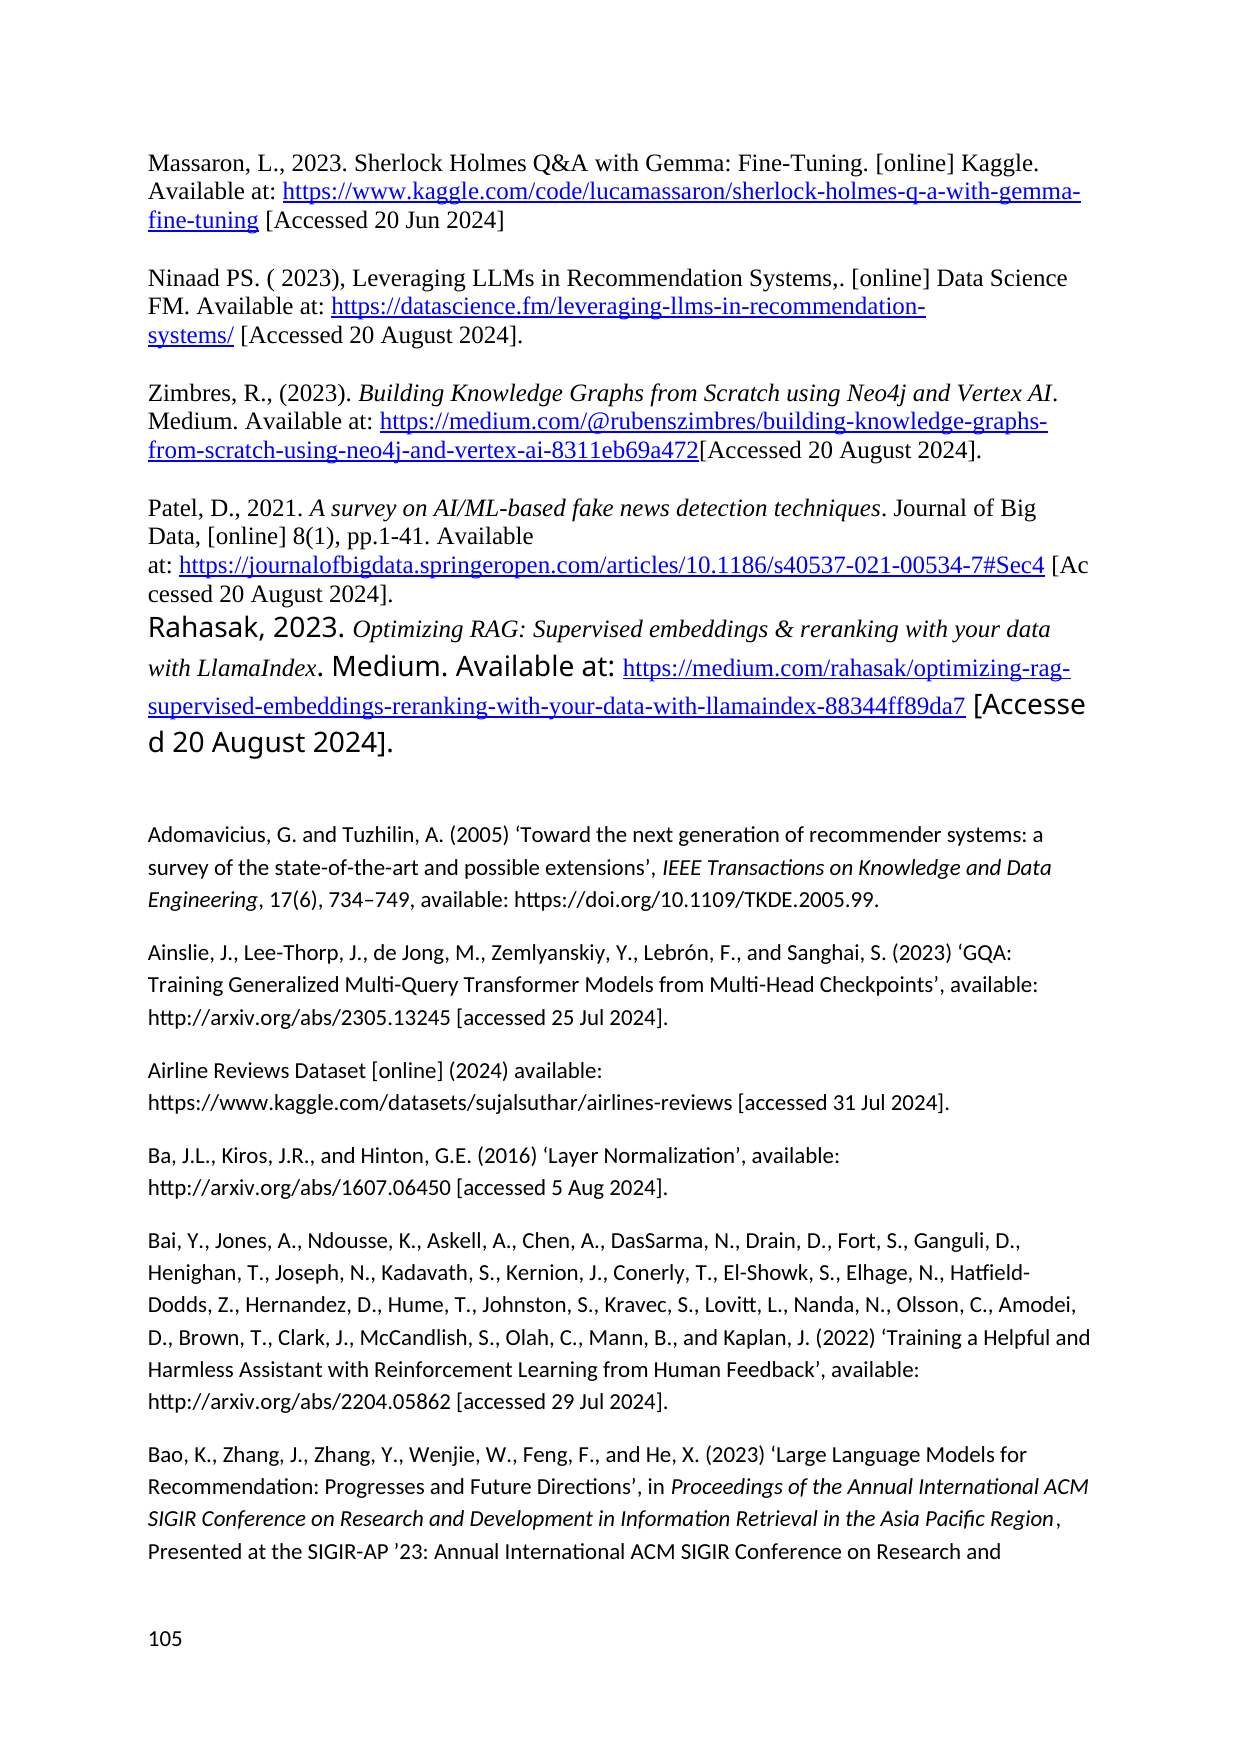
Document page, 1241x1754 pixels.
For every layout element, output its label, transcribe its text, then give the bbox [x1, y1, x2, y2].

text Adomavicius, G. and Tuzhilin, A. (2005) ‘Toward the next generation of recommender systems: a survey of the state-of-the-art and possible extensions’, IEEE Transactions on Knowledge and Data Engineering, 17(6), 734–749, available: https://doi.org/10.1109/TKDE.2005.99. [148, 818, 1092, 913]
text Airline Reviews Dataset [online] (2024) available: https://www.kaggle.com/datasets/sujalsuthar/airlines-reviews [accessed 31 Jul 2024]. [148, 1056, 1092, 1116]
text Bai, Y., Jones, A., Ndousse, K., Askell, A., Chen, A., DasSarma, N., Drain, D., Fort, S., Ganguli, D., Henighan, T., Joseph, N., Kadavath, S., Kernion, J., Conerly, T., El-Showk, S., Elhage, N., Hatfield-Dodds, Z., Hernandez, D., Hume, T., Johnston, S., Kravec, S., Lovitt, L., Nanda, N., Olsson, C., Amodei, D., Brown, T., Clark, J., McCandlish, S., Olah, C., Mann, B., and Kaplan, J. (2022) ‘Training a Helpful and Harmless Assistant with Reinforcement Learning from Human Feedback’, available: http://arxiv.org/abs/2204.05862 [accessed 29 Jul 2024]. [148, 1226, 1092, 1415]
text Zimbres, R., (2023). Building Knowledge Graphs from Scratch using Neo4j and Vertex AI. Medium. Available at: https://medium.com/@rubenszimbres/building-knowledge-graphs-from-scratch-using-neo4j-and-vertex-ai-8311eb69a472[Accessed 20 August 2024]. [148, 378, 1092, 464]
text Patel, D., 2021. A survey on AI/ML-based fake news detection techniques. Journal of Big Data, [online] 8(1), pp.1-41. Available at: https://journalofbigdata.springeropen.com/articles/10.1186/s40537-021-00534-7#Sec4 [Accessed 20 August 2024]. [148, 493, 1092, 608]
text Rahasak, 2023. Optimizing RAG: Supervised embeddings & reranking with your data with LlamaIndex. Medium. Available at: https://medium.com/rahasak/optimizing-rag-supervised-embeddings-reranking-with-your-data-with-llamaindex-88344ff89da7 [Accessed 20 August 2024]. [148, 608, 1092, 761]
text Ainslie, J., Lee-Thorp, J., de Jong, M., Zemlyanskiy, Y., Lebrón, F., and Sanghai, S. (2023) ‘GQA: Training Generalized Multi-Query Transformer Models from Multi-Head Checkpoints’, available: http://arxiv.org/abs/2305.13245 [accessed 25 Jul 2024]. [148, 938, 1092, 1031]
text Ninaad PS. ( 2023), Leveraging LLMs in Recommendation Systems,. [online] Data Science FM. Available at: https://datascience.fm/leveraging-llms-in-recommendation-systems/ [Accessed 20 August 2024]. [148, 263, 1092, 349]
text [148, 1440, 1092, 1565]
text Massaron, L., 2023. Sherlock Holmes Q&A with Gemma: Fine-Tuning. [online] Kaggle. Available at: https://www.kaggle.com/code/lucamassaron/sherlock-holmes-q-a-with-gemma-fine-tuning [Accessed 20 Jun 2024] [148, 148, 1092, 234]
text Ba, J.L., Kiros, J.R., and Hinton, G.E. (2016) ‘Layer Normalization’, available: http://arxiv.org/abs/1607.06450 [accessed 5 Aug 2024]. [148, 1141, 1092, 1201]
